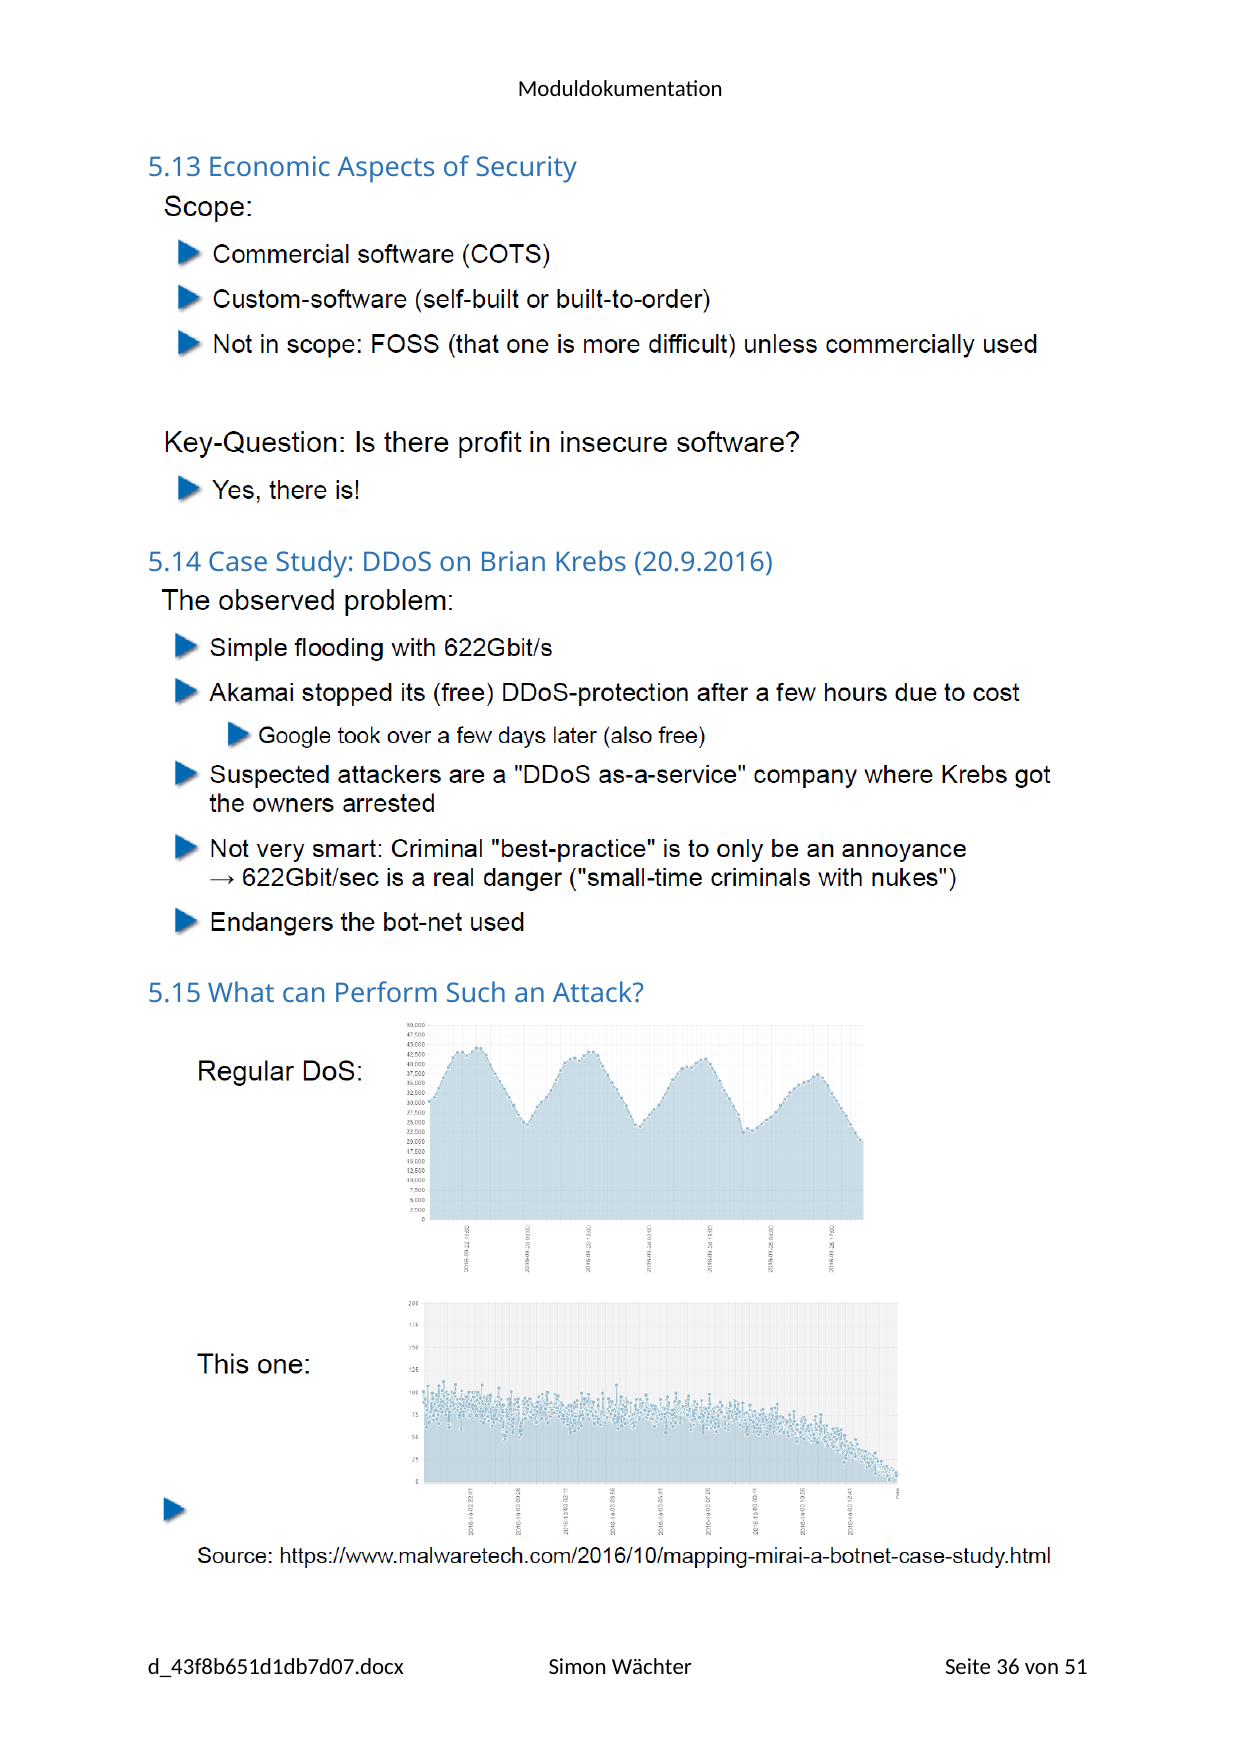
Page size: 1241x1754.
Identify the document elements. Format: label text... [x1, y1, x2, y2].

picture [147, 1013, 1093, 1579]
subtitle Case Study: DDoS on Brian Krebs (20.9.2016) [148, 542, 1093, 579]
subtitle Economic Aspects of Security [148, 148, 1093, 184]
picture [147, 187, 1093, 524]
subtitle What can Perform Such an Attack? [148, 973, 1093, 1010]
picture [147, 582, 1093, 955]
